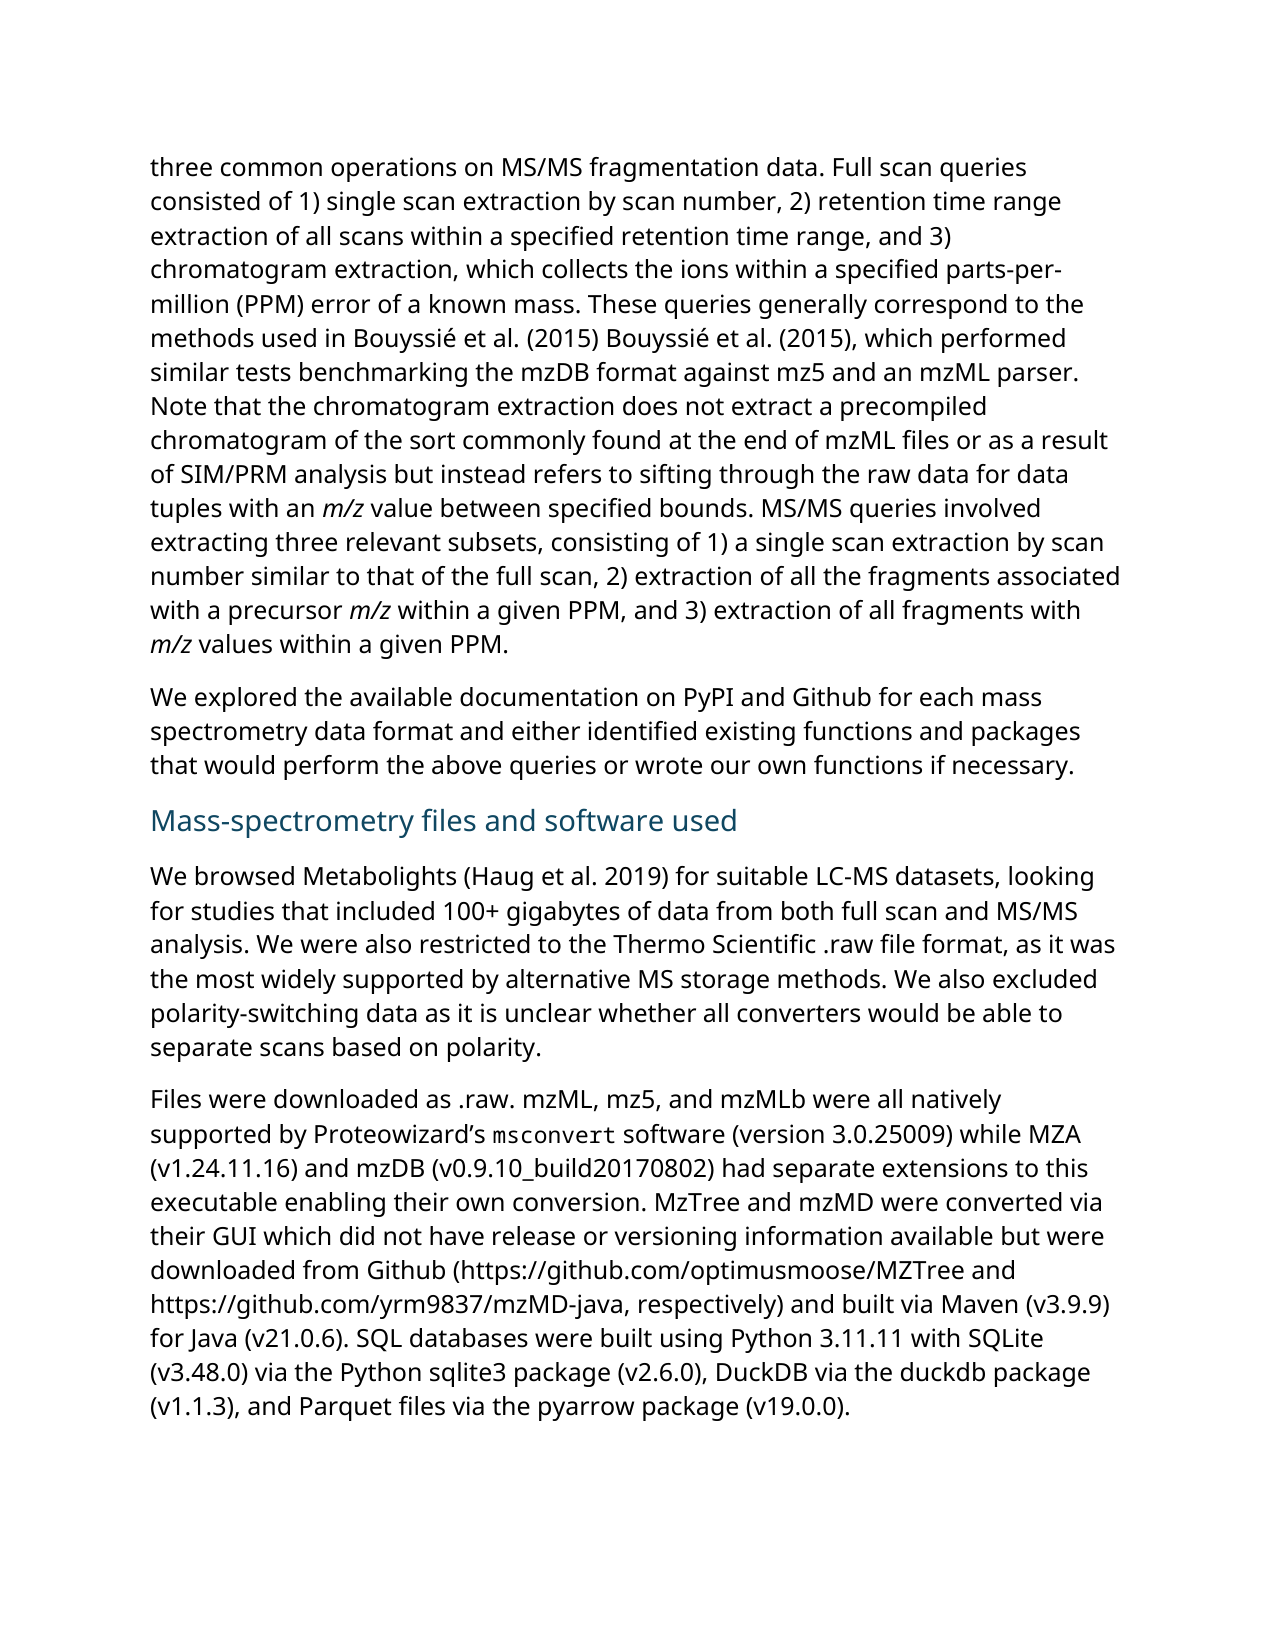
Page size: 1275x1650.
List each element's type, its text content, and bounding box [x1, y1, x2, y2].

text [150, 150, 1125, 661]
subtitle Mass-spectrometry files and software used [150, 801, 1125, 840]
text Files were downloaded as .raw. mzML, mz5, and mzMLb were all natively supported by Proteowizard’s msconvert software (version 3.0.25009) while MZA (v1.24.11.16) and mzDB (v0.9.10_build20170802) had separate extensions to this executable enabling their own conversion. MzTree and mzMD were converted via their GUI which did not have release or versioning information available but were downloaded from Github (https://github.com/optimusmoose/MZTree and https://github.com/yrm9837/mzMD-java, respectively) and built via Maven (v3.9.9) for Java (v21.0.6). SQL databases were built using Python 3.11.11 with SQLite (v3.48.0) via the Python sqlite3 package (v2.6.0), DuckDB via the duckdb package (v1.1.3), and Parquet files via the pyarrow package (v19.0.0). [150, 1082, 1125, 1423]
text We explored the available documentation on PyPI and Github for each mass spectrometry data format and either identified existing functions and packages that would perform the above queries or wrote our own functions if necessary. [150, 680, 1125, 782]
text We browsed Metabolights (Haug et al. 2019) for suitable LC-MS datasets, looking for studies that included 100+ gigabytes of data from both full scan and MS/MS analysis. We were also restricted to the Thermo Scientific .raw file format, as it was the most widely supported by alternative MS storage methods. We also excluded polarity-switching data as it is unclear whether all converters would be able to separate scans based on polarity. [150, 859, 1125, 1063]
